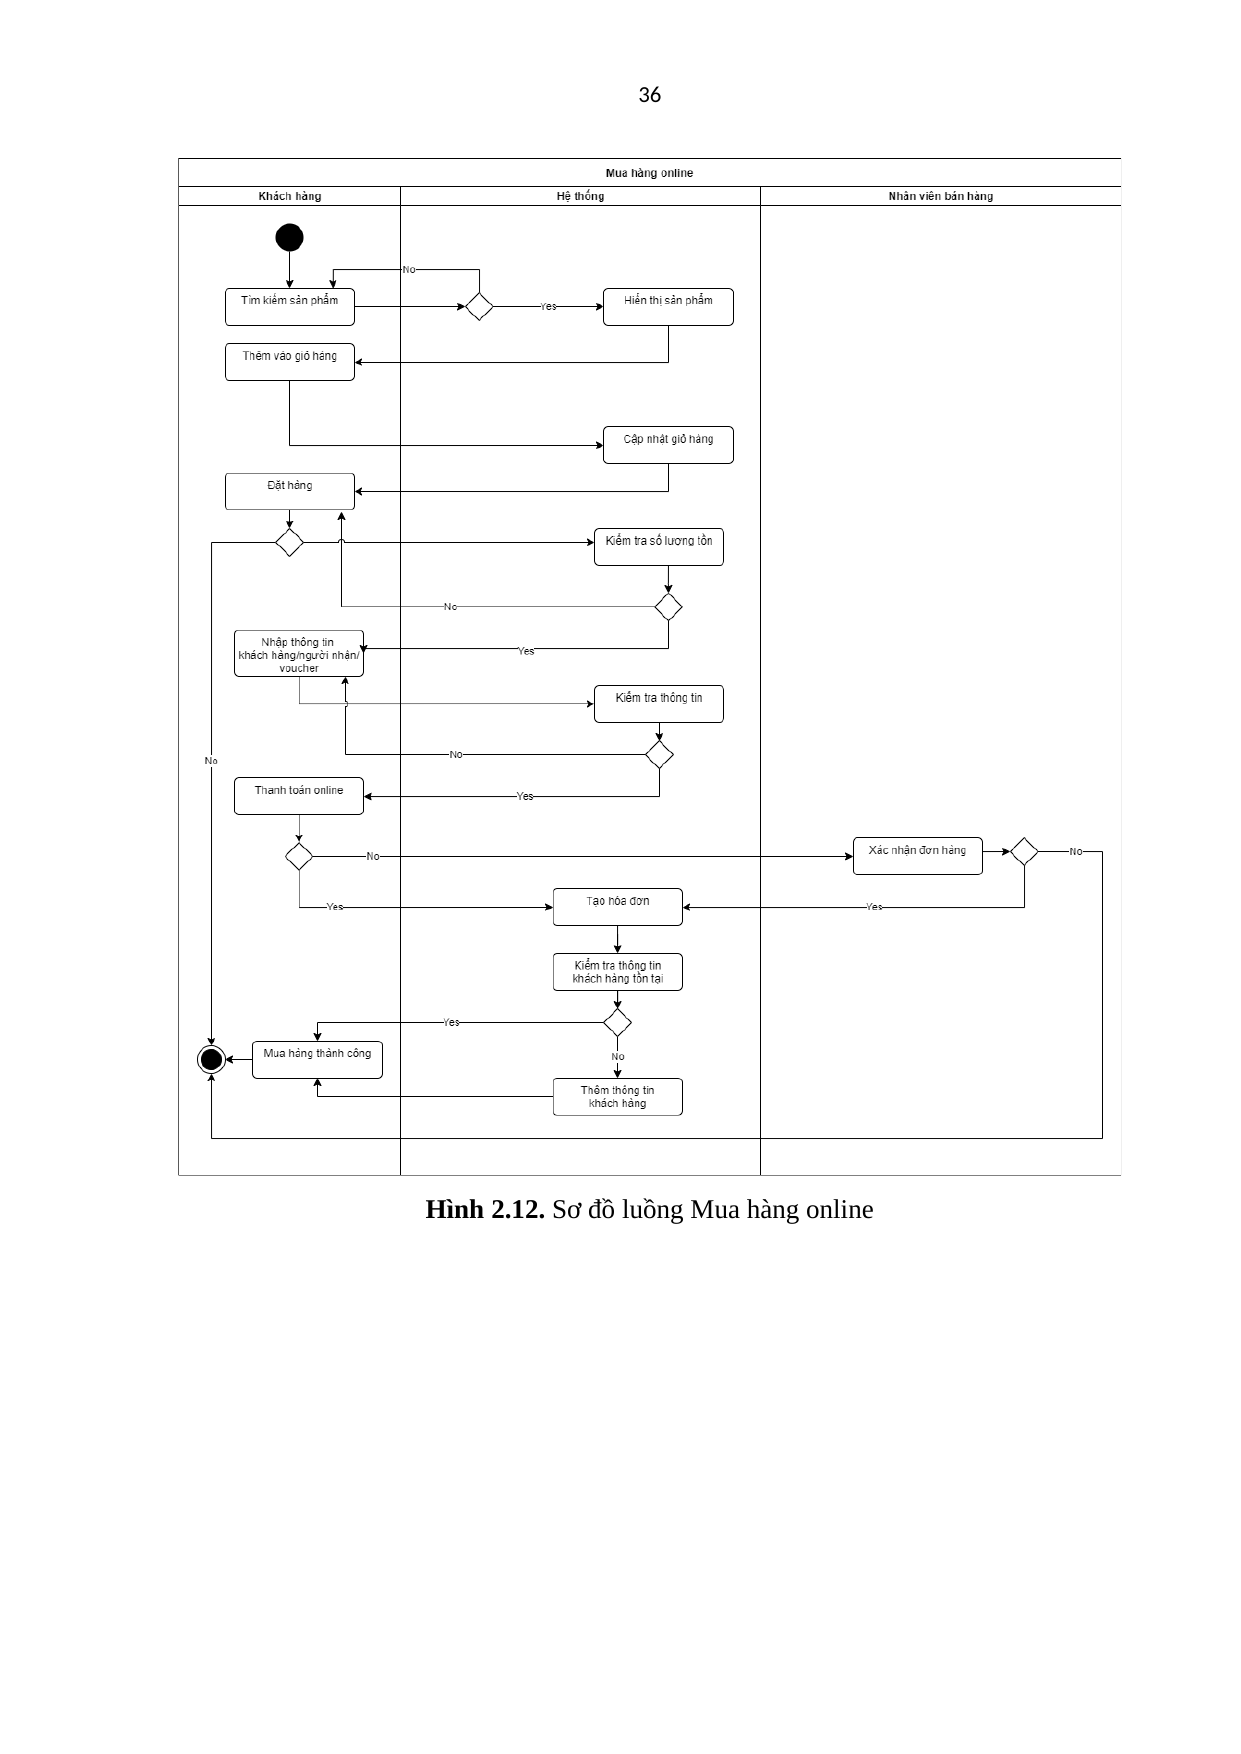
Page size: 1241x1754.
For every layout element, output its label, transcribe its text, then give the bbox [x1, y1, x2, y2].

picture [178, 158, 1122, 1176]
